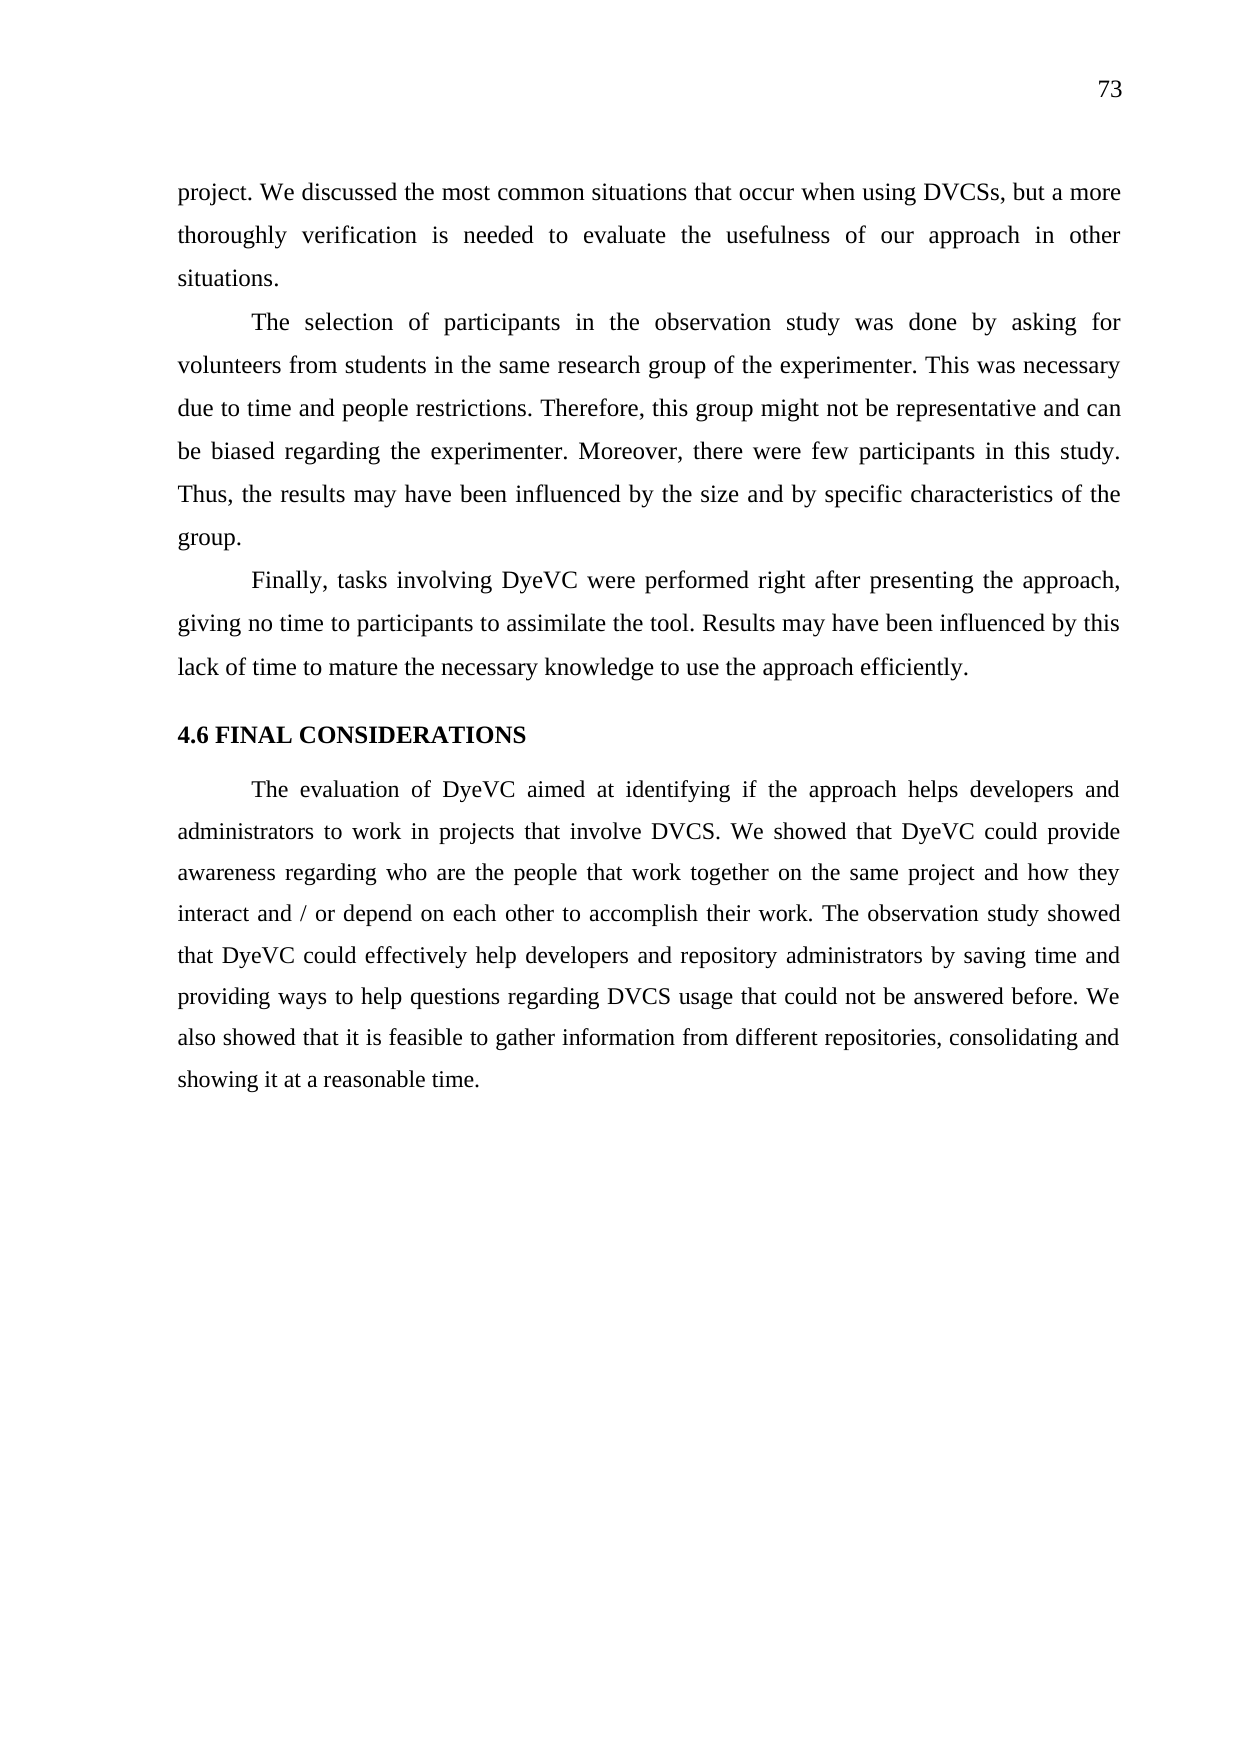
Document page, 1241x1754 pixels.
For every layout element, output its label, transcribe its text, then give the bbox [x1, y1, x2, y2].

text The evaluation of DyeVC aimed at identifying if the approach helps developers and administrators to work in projects that involve DVCS. We showed that DyeVC could provide awareness regarding who are the people that work together on the same project and how they interact and / or depend on each other to accomplish their work. The observation study showed that DyeVC could effectively help developers and repository administrators by saving time and providing ways to help questions regarding DVCS usage that could not be answered before. We also showed that it is feasible to gather information from different repositories, consolidating and showing it at a reasonable time. [177, 775, 1122, 1092]
text Finally, tasks involving DyeVC were performed right after presenting the approach, giving no time to participants to assimilate the tool. Results may have been influenced by this lack of time to mature the necessary knowledge to use the approach efficiently. [177, 565, 1122, 680]
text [177, 177, 1122, 292]
text The selection of participants in the observation study was done by asking for volunteers from students in the same research group of the experimenter. This was necessary due to time and people restrictions. Therefore, this group might not be representative and can be biased regarding the experimenter. Moreover, there were few participants in this study. Thus, the results may have been influenced by the size and by specific characteristics of the group. [177, 307, 1122, 551]
subtitle Final considerations [177, 720, 1122, 748]
